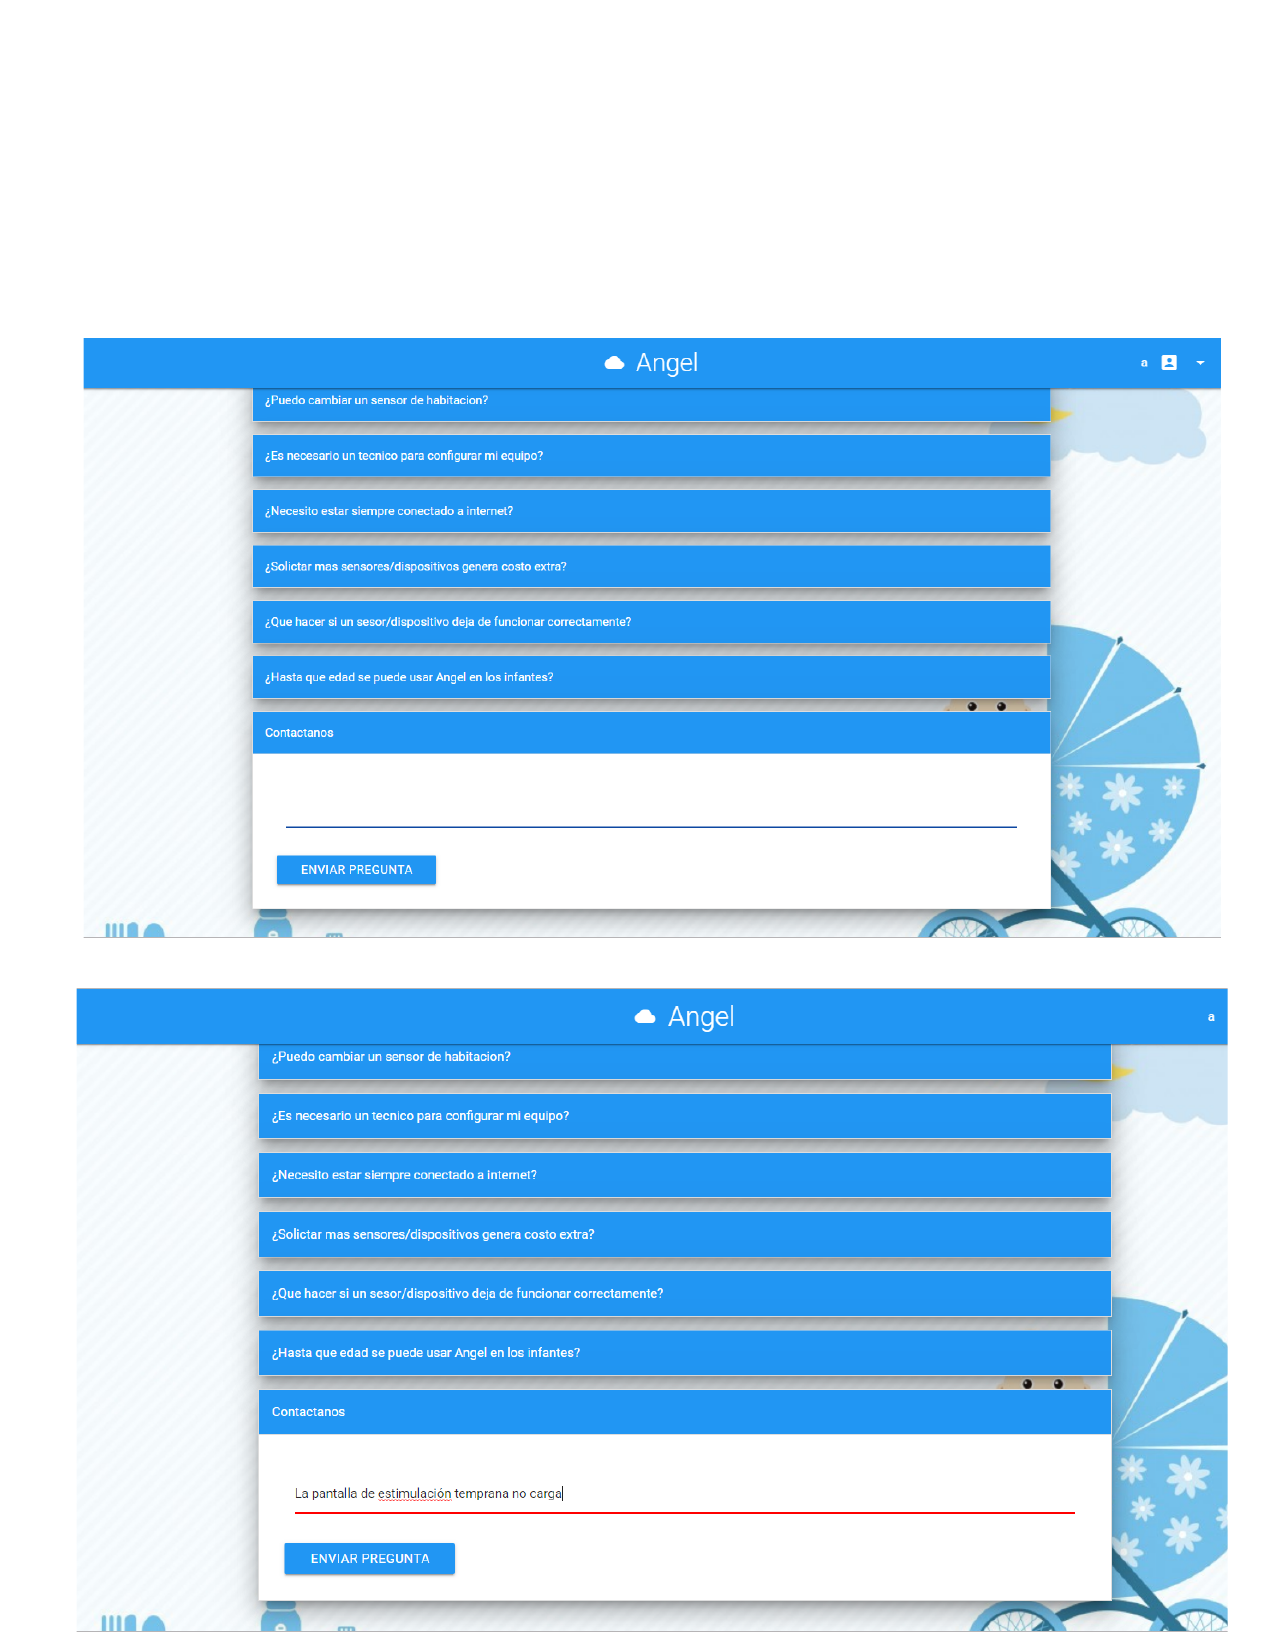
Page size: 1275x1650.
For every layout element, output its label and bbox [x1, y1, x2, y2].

picture [76, 985, 1228, 1633]
picture [83, 338, 1221, 941]
